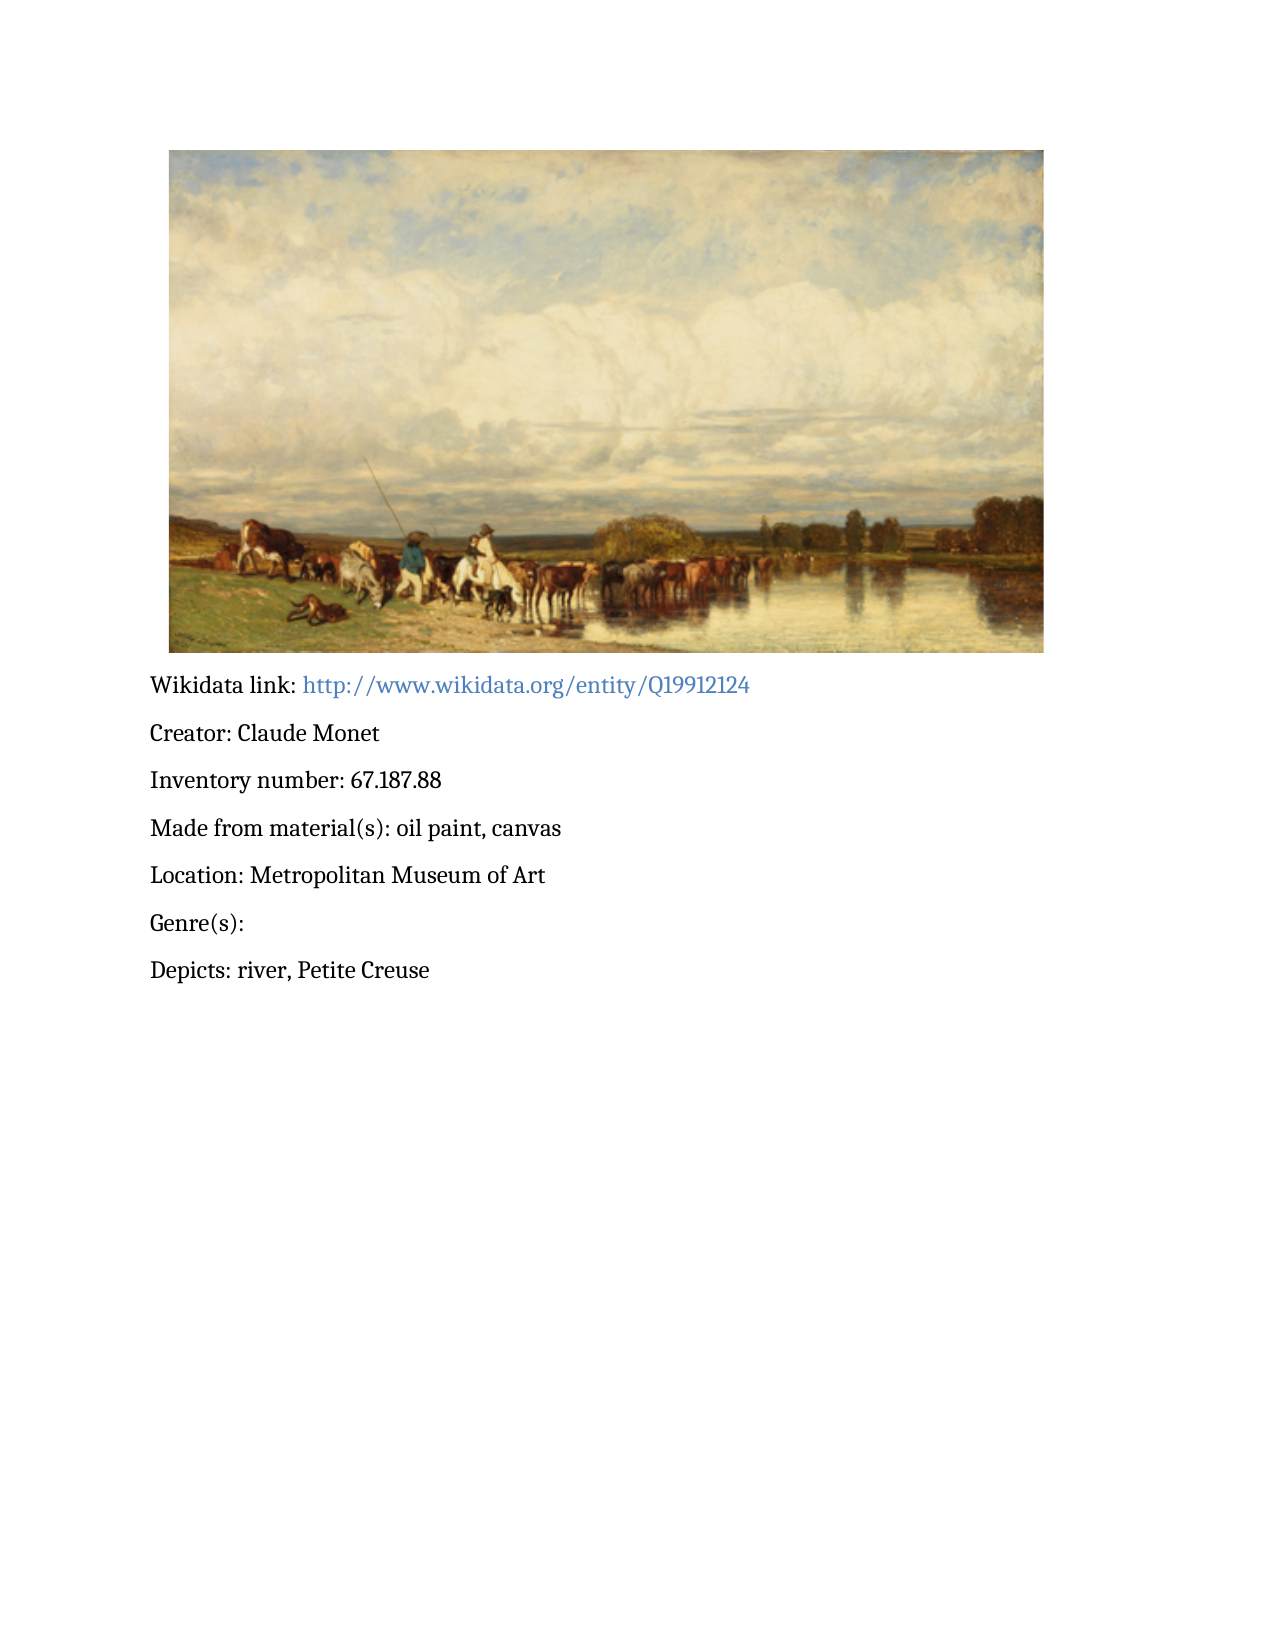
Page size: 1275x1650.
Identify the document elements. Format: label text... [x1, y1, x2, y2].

text Location: Metropolitan Museum of Art [150, 861, 1125, 890]
text Inventory number: 67.187.88 [150, 766, 1125, 795]
text Depicts: river, Petite Creuse [150, 956, 1125, 985]
text Wikidata link: http://www.wikidata.org/entity/Q19912124 [150, 671, 1125, 700]
text Genre(s): [150, 908, 1125, 937]
picture [168, 150, 1044, 653]
text Made from material(s): oil paint, canvas [150, 813, 1125, 842]
text Creator: Claude Monet [150, 718, 1125, 747]
